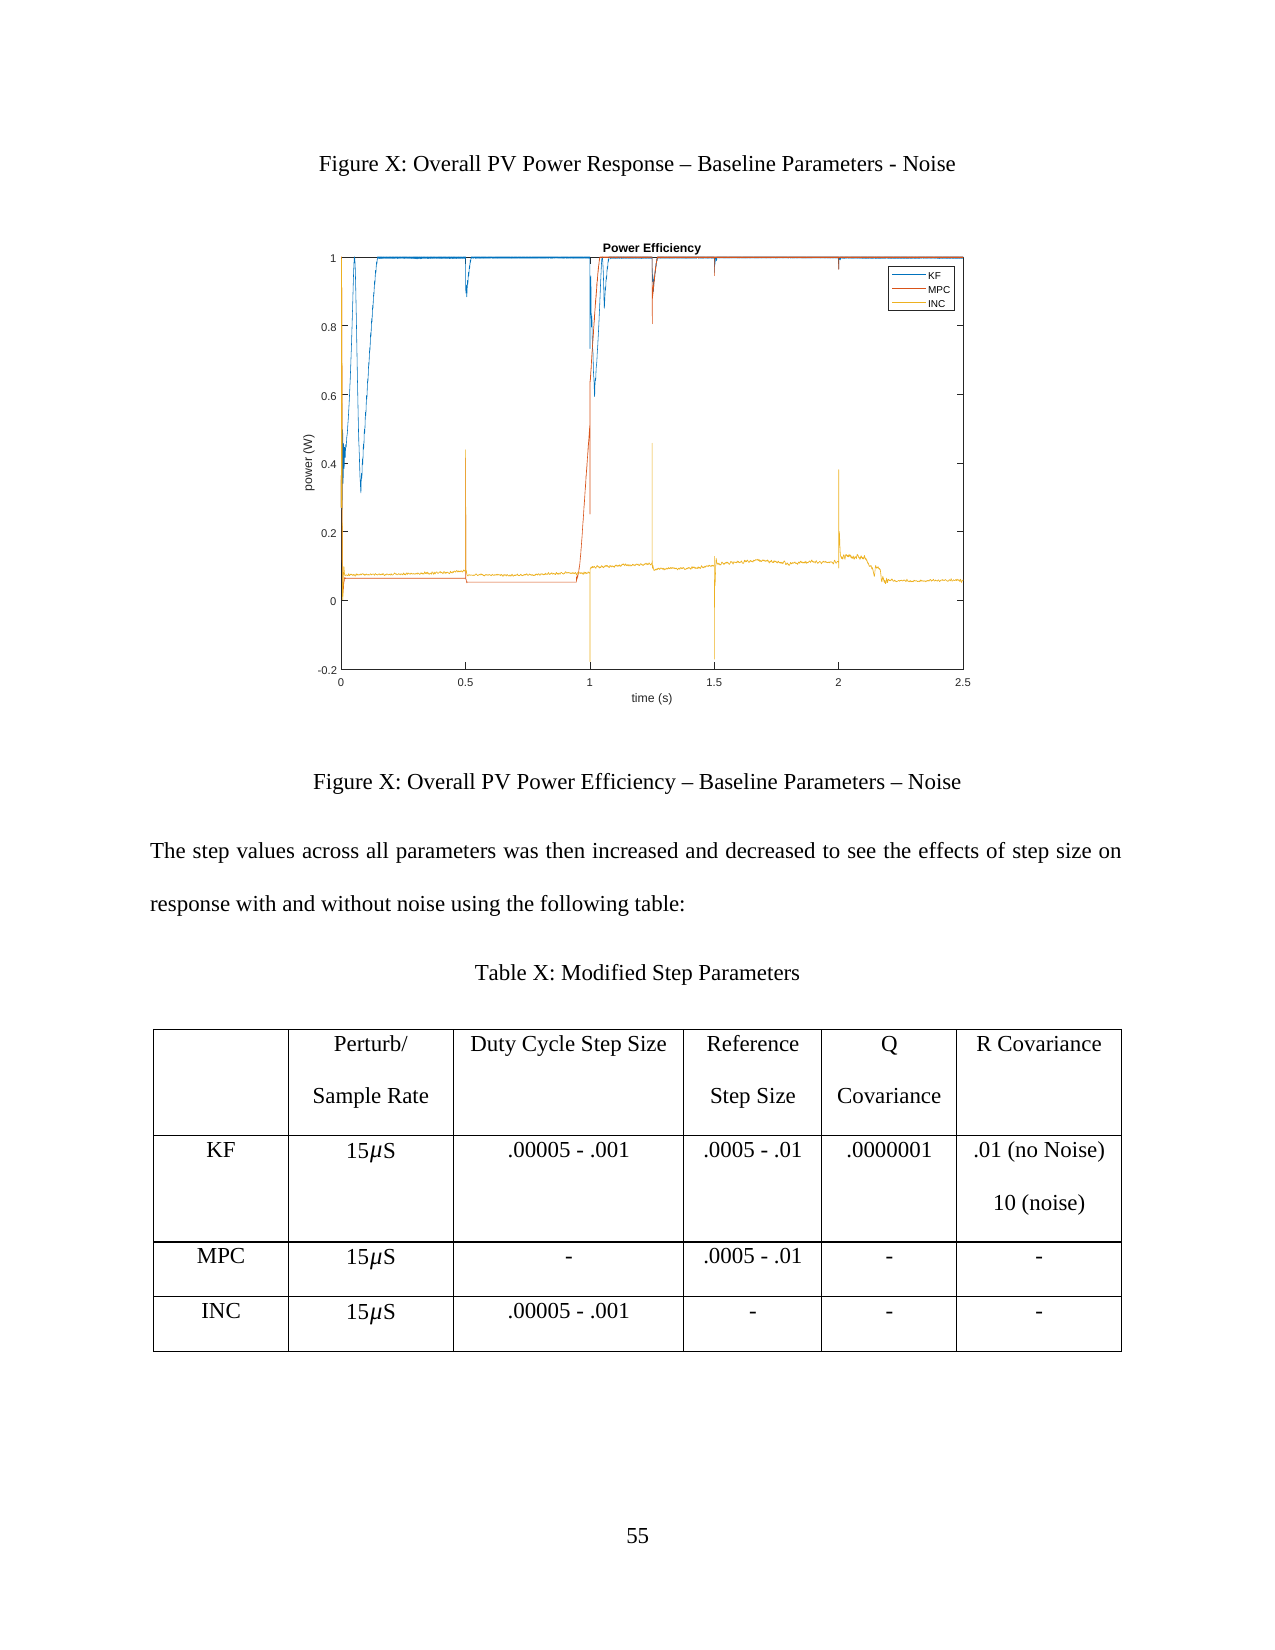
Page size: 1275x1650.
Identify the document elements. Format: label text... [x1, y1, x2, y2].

table_cell .0005 - .01 [684, 1136, 821, 1241]
table_header Duty Cycle Step Size [454, 1030, 683, 1135]
table_cell - [684, 1297, 821, 1351]
table_header Reference Step Size [684, 1030, 821, 1135]
table_cell MPC [154, 1243, 288, 1296]
text Figure X: Overall PV Power Response – Baseline Parameters - Noise [150, 150, 1125, 176]
table_cell .0005 - .01 [684, 1243, 821, 1296]
table_header Q Covariance [822, 1030, 956, 1135]
text Table X: Modified Step Parameters [150, 959, 1125, 986]
table_header R Covariance [957, 1030, 1121, 1135]
table_cell .0000001 [822, 1136, 956, 1241]
table_cell - [454, 1243, 683, 1296]
table_cell .00005 - .001 [454, 1297, 683, 1351]
table_cell 15S [289, 1136, 453, 1241]
table_cell - [822, 1297, 956, 1351]
text Figure X: Overall PV Power Efficiency – Baseline Parameters – Noise [150, 768, 1125, 794]
table_cell - [957, 1243, 1121, 1296]
table_cell .00005 - .001 [454, 1136, 683, 1241]
table_cell - [822, 1243, 956, 1296]
table_header Perturb/Sample Rate [289, 1030, 453, 1135]
table_cell KF [154, 1136, 288, 1241]
table_cell 15S [289, 1243, 453, 1296]
text The step values across all parameters was then increased and decreased to see the effects of step size on response with and without noise using the following table: [150, 837, 1125, 916]
table_cell INC [154, 1297, 288, 1351]
table_cell .01 (no Noise) 10 (noise) [957, 1136, 1121, 1241]
table_cell - [957, 1297, 1121, 1351]
table_cell 15S [289, 1297, 453, 1351]
table_header [154, 1030, 288, 1135]
